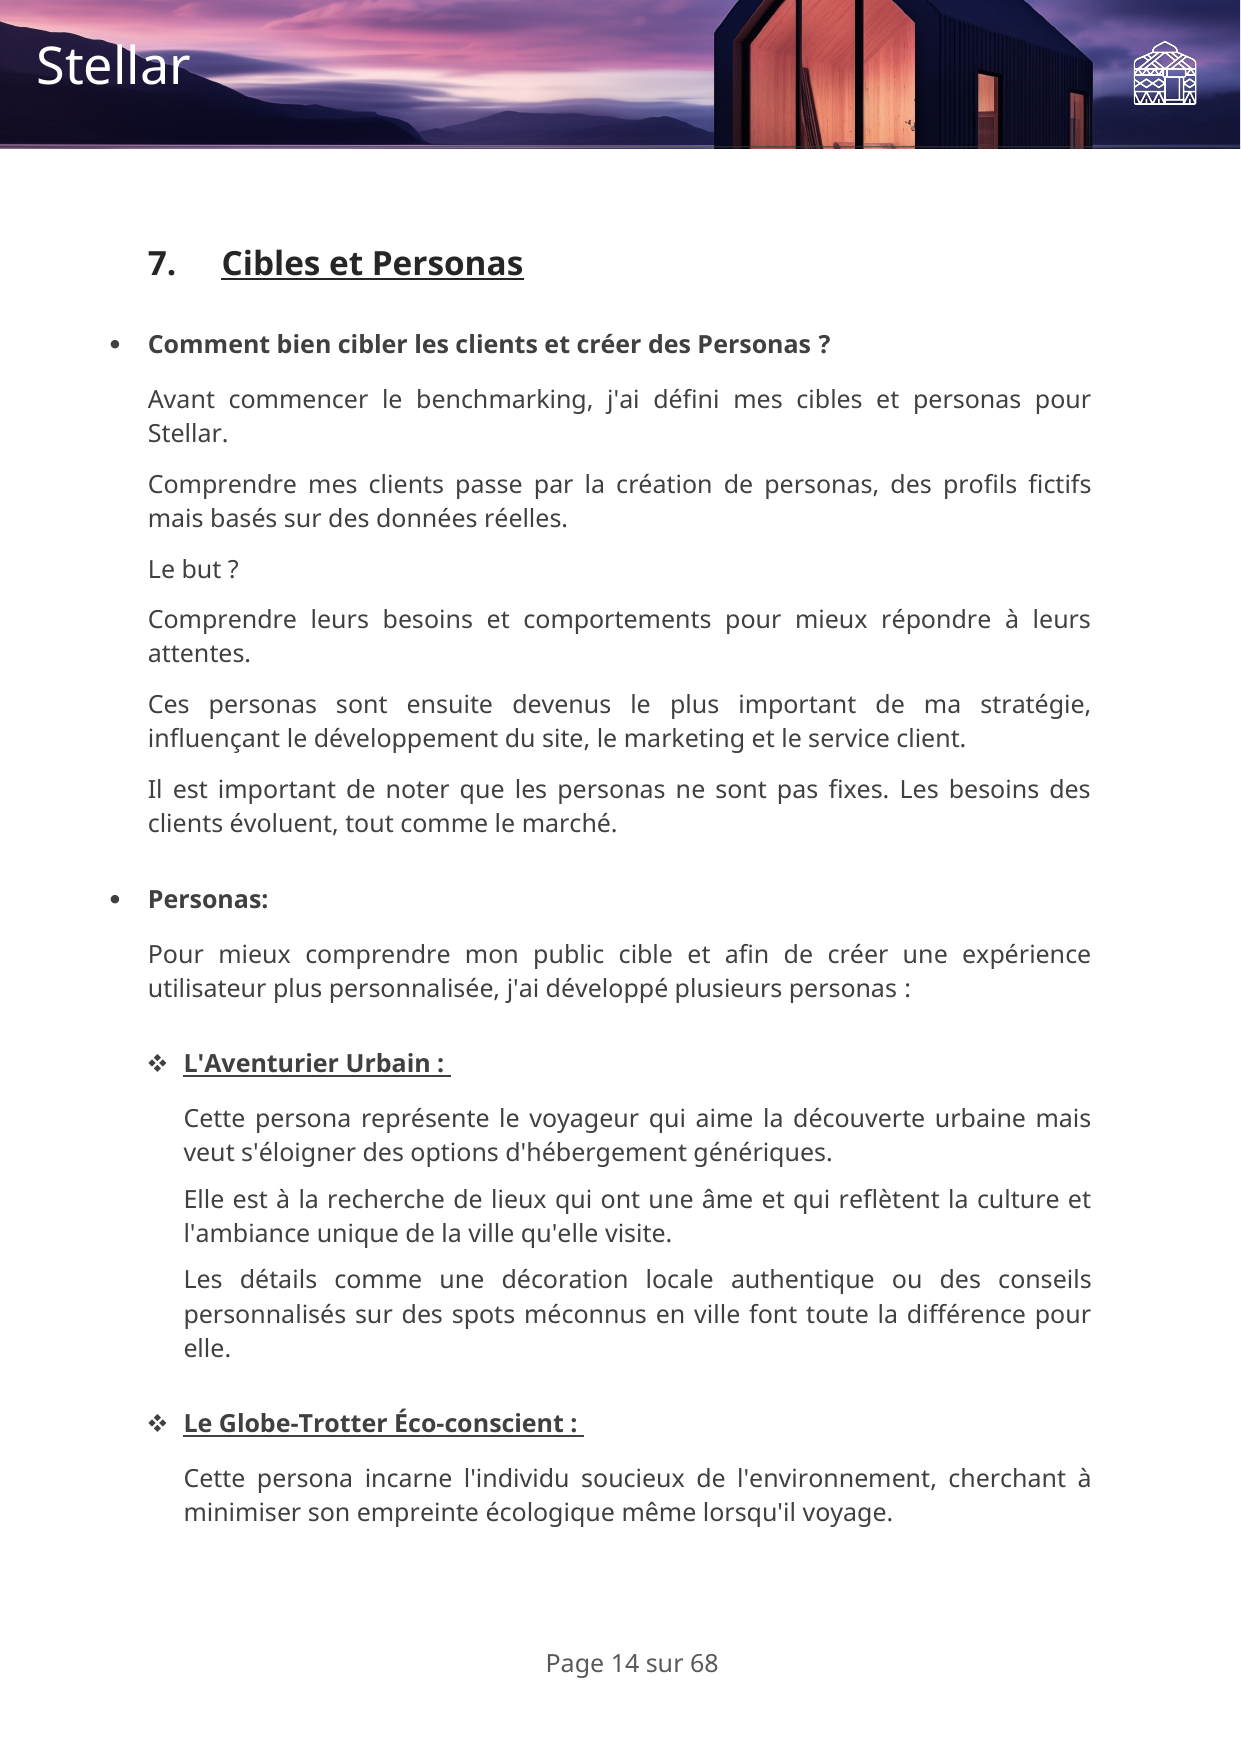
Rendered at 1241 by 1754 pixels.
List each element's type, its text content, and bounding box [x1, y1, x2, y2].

subtitle Cibles et Personas [148, 240, 1092, 285]
text Comprendre leurs besoins et comportements pour mieux répondre à leurs attentes. [148, 602, 1092, 670]
subtitle Personas: [111, 881, 1092, 915]
text Elle est à la recherche de lieux qui ont une âme et qui reflètent la culture et l'ambiance unique de la ville qu'elle visite. [183, 1182, 1092, 1250]
subtitle L'Aventurier Urbain : [146, 1046, 1092, 1080]
text Pour mieux comprendre mon public cible et afin de créer une expérience utilisateur plus personnalisée, j'ai développé plusieurs personas : [148, 936, 1092, 1004]
text Cette persona incarne l'individu soucieux de l'environnement, cherchant à minimiser son empreinte écologique même lorsqu'il voyage. [183, 1461, 1092, 1529]
text Comprendre mes clients passe par la création de personas, des profils fictifs mais basés sur des données réelles. [148, 466, 1092, 534]
subtitle Comment bien cibler les clients et créer des Personas ? [111, 327, 1092, 361]
text Le but ? [148, 551, 1092, 585]
text Ces personas sont ensuite devenus le plus important de ma stratégie, influençant le développement du site, le marketing et le service client. [148, 687, 1092, 755]
text Avant commencer le benchmarking, j'ai défini mes cibles et personas pour Stellar. [148, 382, 1092, 450]
subtitle Le Globe-Trotter Éco-conscient : [146, 1406, 1092, 1440]
picture [0, 0, 1241, 146]
text Il est important de noter que les personas ne sont pas fixes. Les besoins des clients évoluent, tout comme le marché. [148, 772, 1092, 840]
text Les détails comme une décoration locale authentique ou des conseils personnalisés sur des spots méconnus en ville font toute la différence pour elle. [183, 1262, 1092, 1364]
text Cette persona représente le voyageur qui aime la découverte urbaine mais veut s'éloigner des options d'hébergement génériques. [183, 1101, 1092, 1169]
